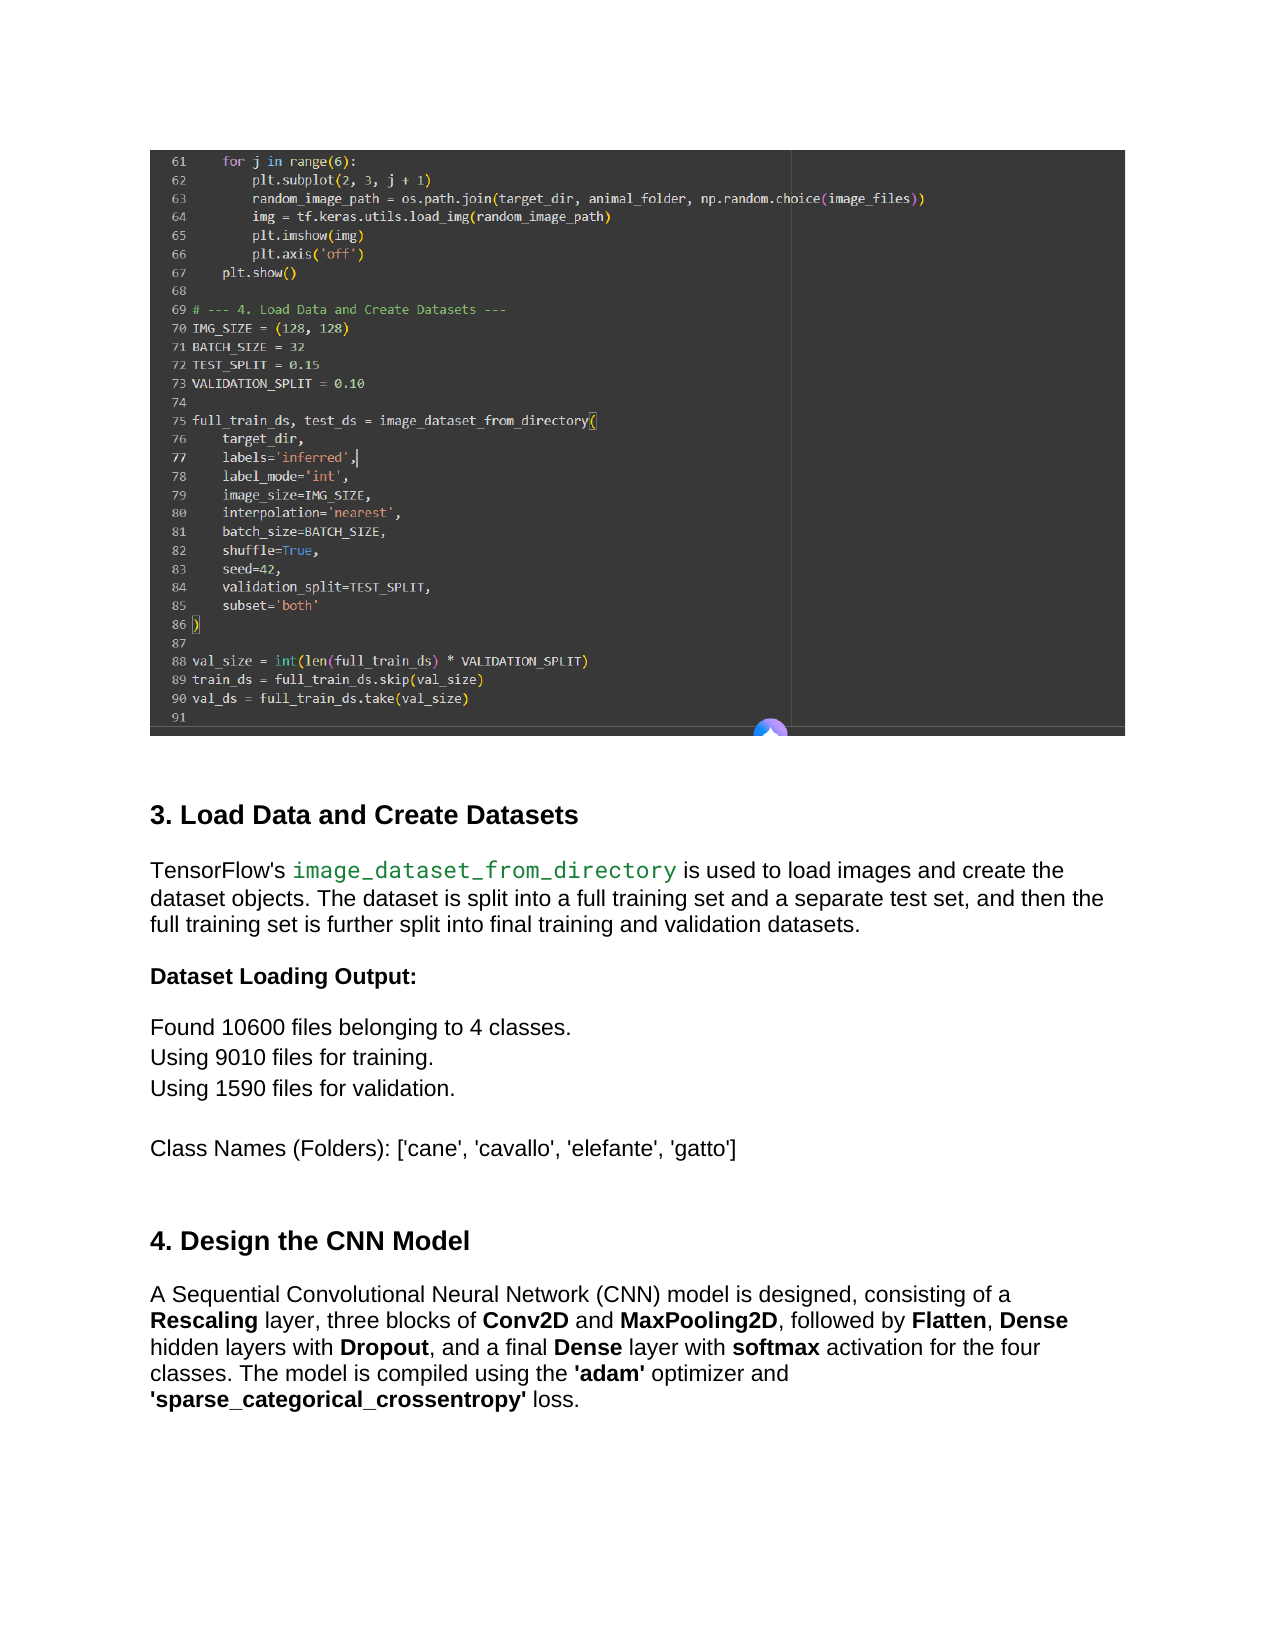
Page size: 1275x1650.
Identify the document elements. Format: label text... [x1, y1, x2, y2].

text Found 10600 files belonging to 4 classes. [150, 1014, 1125, 1041]
text A Sequential Convolutional Neural Network (CNN) model is designed, consisting of a Rescaling layer, three blocks of Conv2D and MaxPooling2D, followed by Flatten, Dense hidden layers with Dropout, and a final Dense layer with softmax activation for the four classes. The model is compiled using the 'adam' optimizer and 'sparse_categorical_crossentropy' loss. [150, 1281, 1125, 1413]
subtitle 4. Design the CNN Model [150, 1224, 1125, 1256]
text Using 1590 files for validation. [150, 1074, 1125, 1101]
picture [150, 150, 1125, 736]
text Using 9010 files for training. [150, 1044, 1125, 1071]
subtitle 3. Load Data and Create Datasets [150, 799, 1125, 830]
text TensorFlow's image_dataset_from_directory is used to load images and create the dataset objects. The dataset is split into a full training set and a separate test set, and then the full training set is further split into final training and validation datasets. [150, 855, 1125, 938]
text Class Names (Folders): ['cane', 'cavallo', 'elefante', 'gatto'] [150, 1135, 1125, 1161]
text Dataset Loading Output: [150, 963, 1125, 989]
